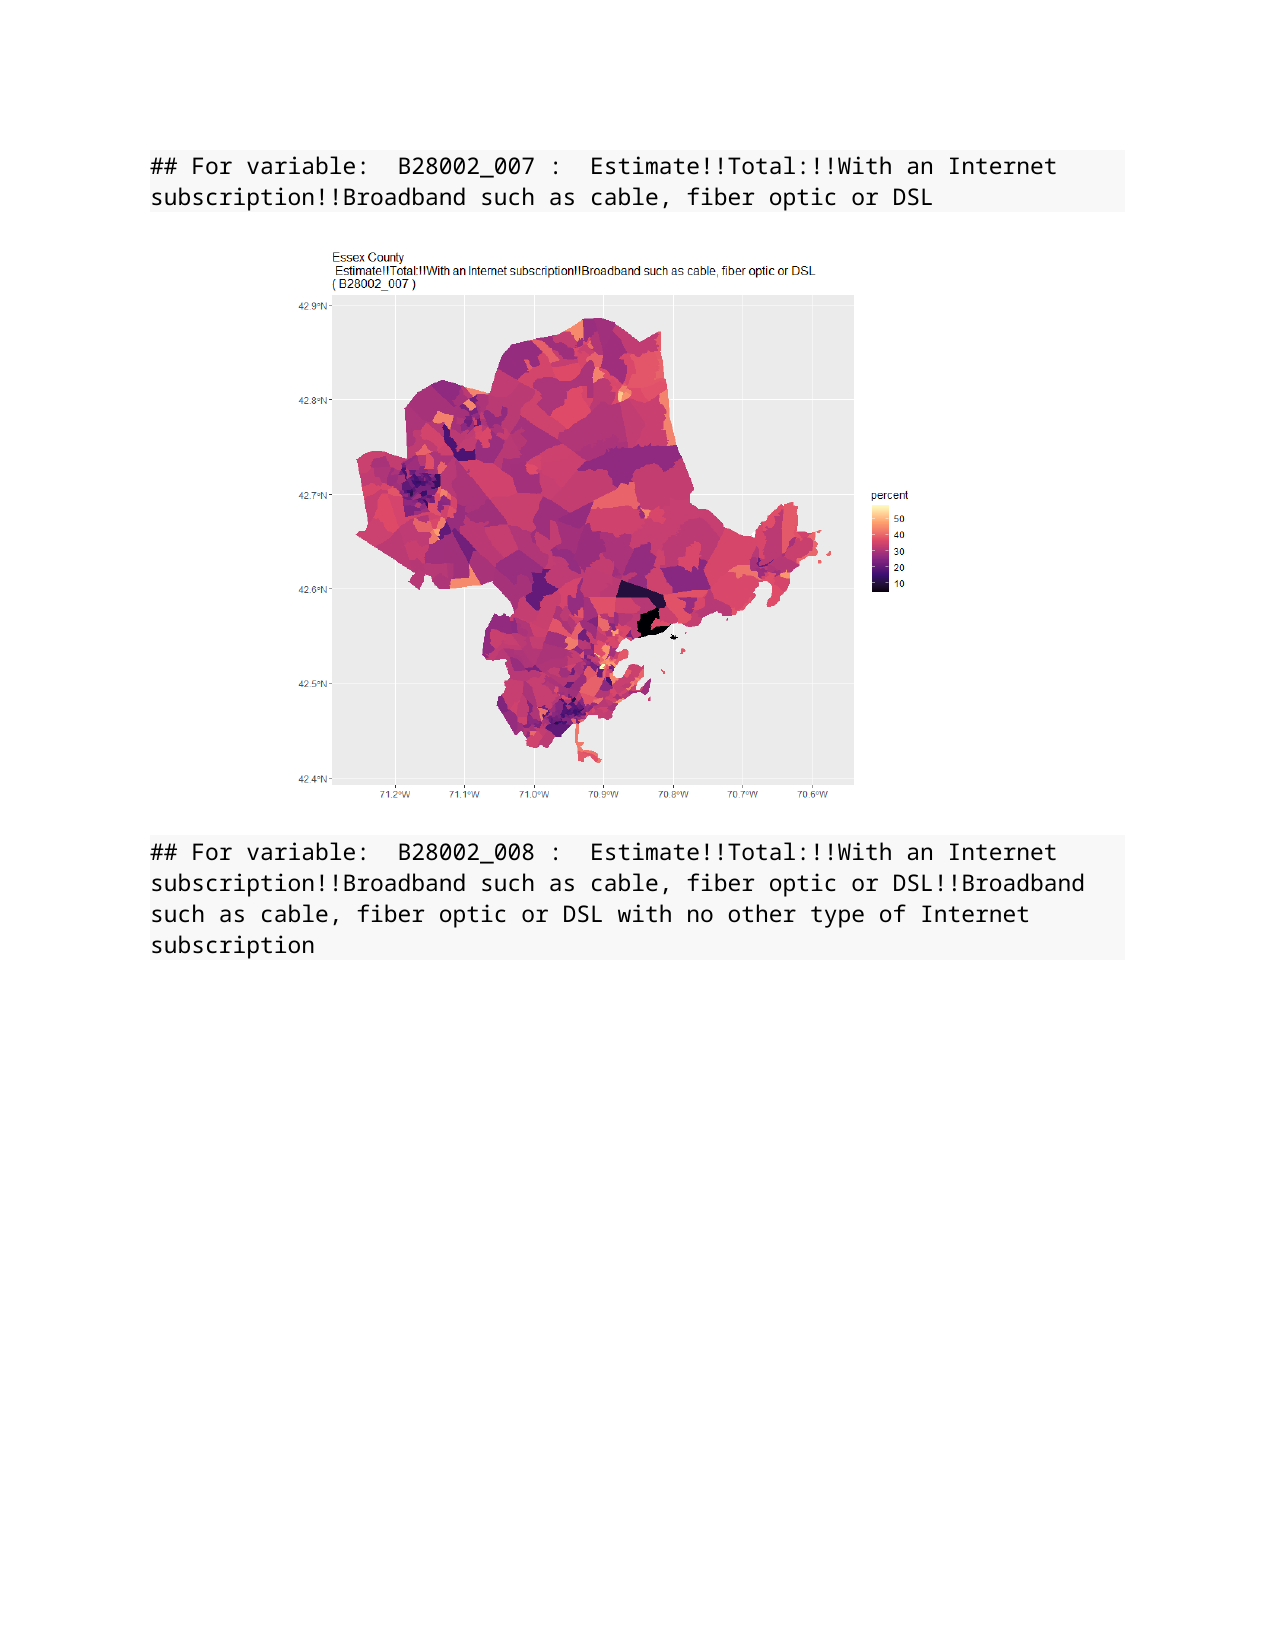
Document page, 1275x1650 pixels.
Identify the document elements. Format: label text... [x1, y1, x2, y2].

text ## For variable: B28002_007 : Estimate!!Total:!!With an Internet subscription!!Broadband such as cable, fiber optic or DSL [150, 150, 1125, 212]
picture [168, 233, 1044, 817]
text ## For variable: B28002_008 : Estimate!!Total:!!With an Internet subscription!!Broadband such as cable, fiber optic or DSL!!Broadband such as cable, fiber optic or DSL with no other type of Internet subscription [150, 835, 1125, 960]
